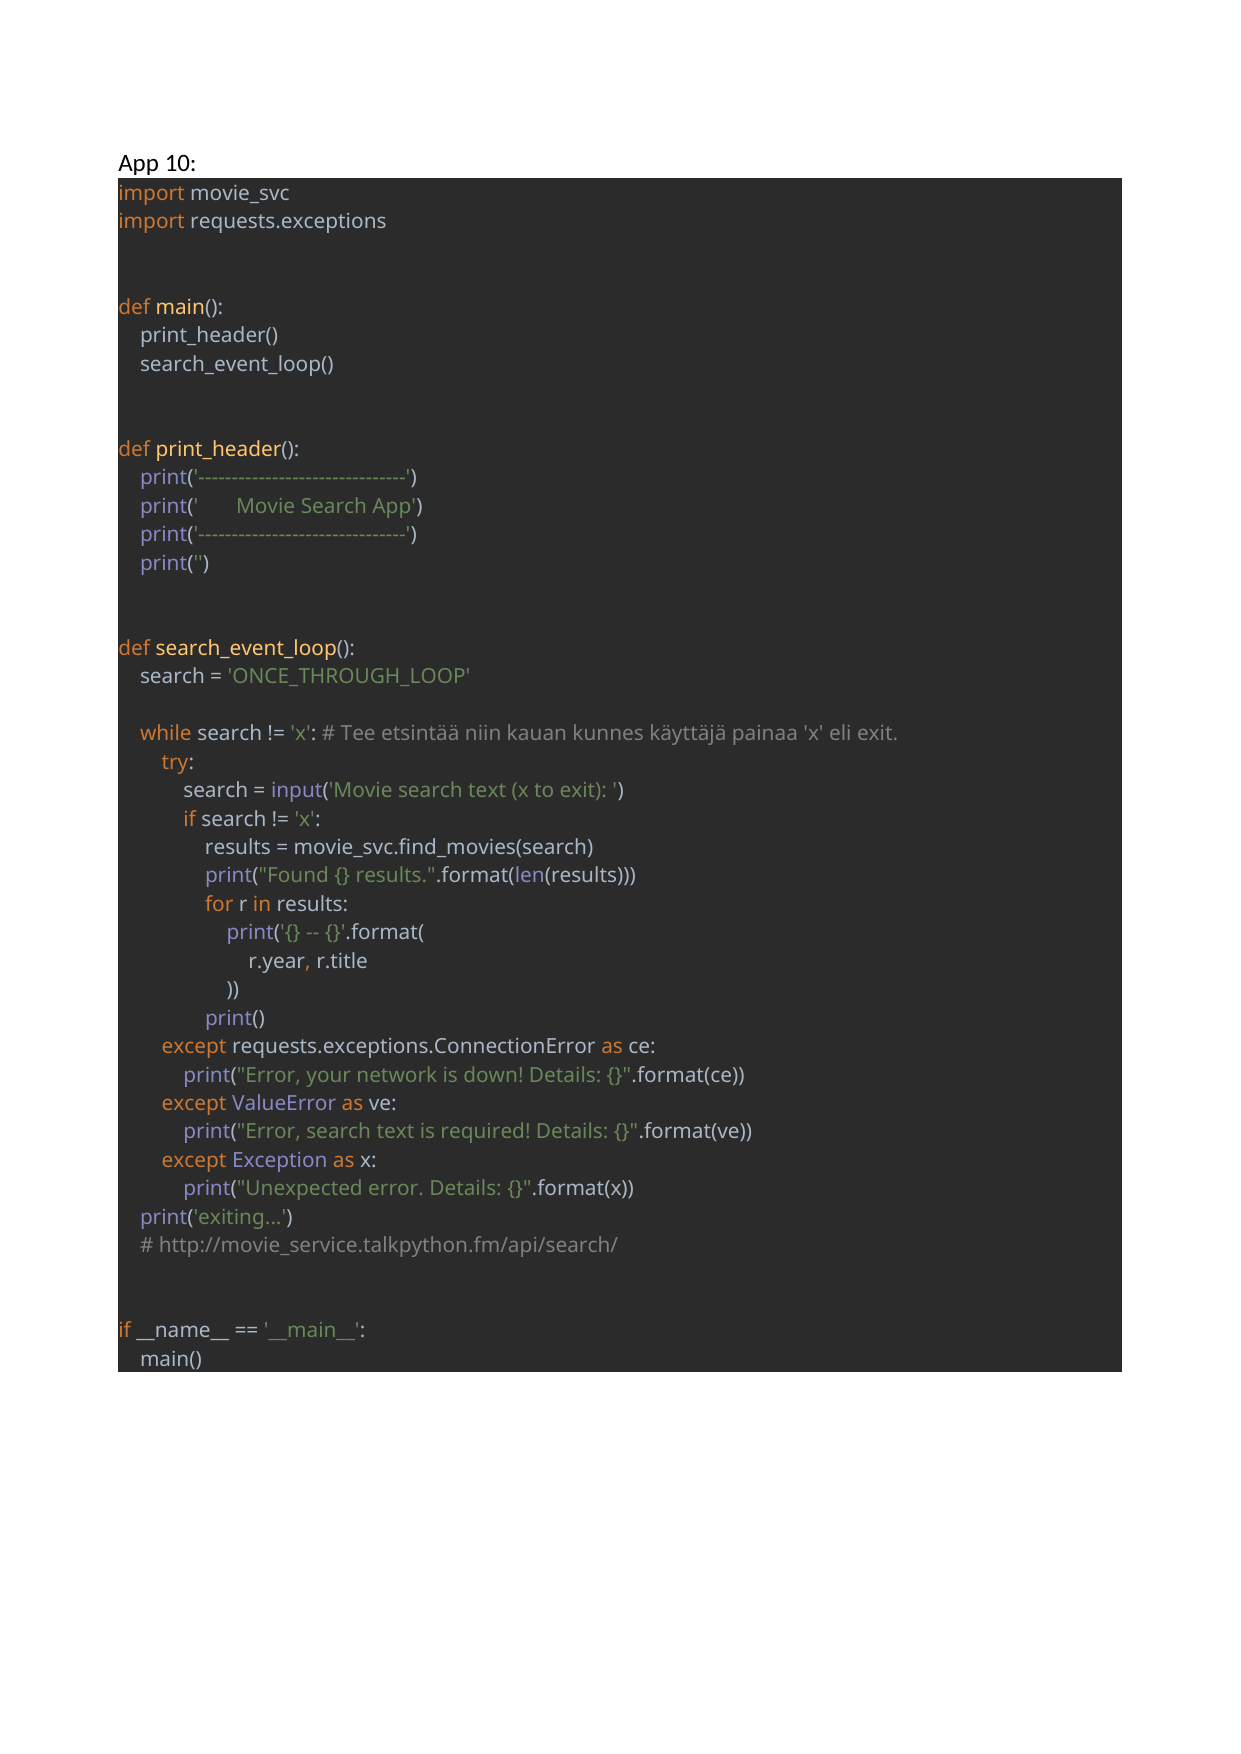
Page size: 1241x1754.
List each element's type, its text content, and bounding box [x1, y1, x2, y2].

text App 10: [118, 148, 1122, 178]
text import movie_svc import requests.exceptions def main(): print_header() search_event_loop() def print_header(): print('-------------------------------') print(' Movie Search App') print('-------------------------------') print('') def search_event_loop(): search = 'ONCE_THROUGH_LOOP' while search != 'x': # Tee etsintää niin kauan kunnes käyttäjä painaa 'x' eli exit. try: search = input('Movie search text (x to exit): ') if search != 'x': results = movie_svc.find_movies(search) print("Found {} results.".format(len(results))) for r in results: print('{} -- {}'.format( r.year, r.title )) print() except requests.exceptions.ConnectionError as ce: print("Error, your network is down! Details: {}".format(ce)) except ValueError as ve: print("Error, search text is required! Details: {}".format(ve)) except Exception as x: print("Unexpected error. Details: {}".format(x)) print('exiting...') # http://movie_service.talkpython.fm/api/search/ if __name__ == '__main__': main() [118, 178, 1122, 1372]
